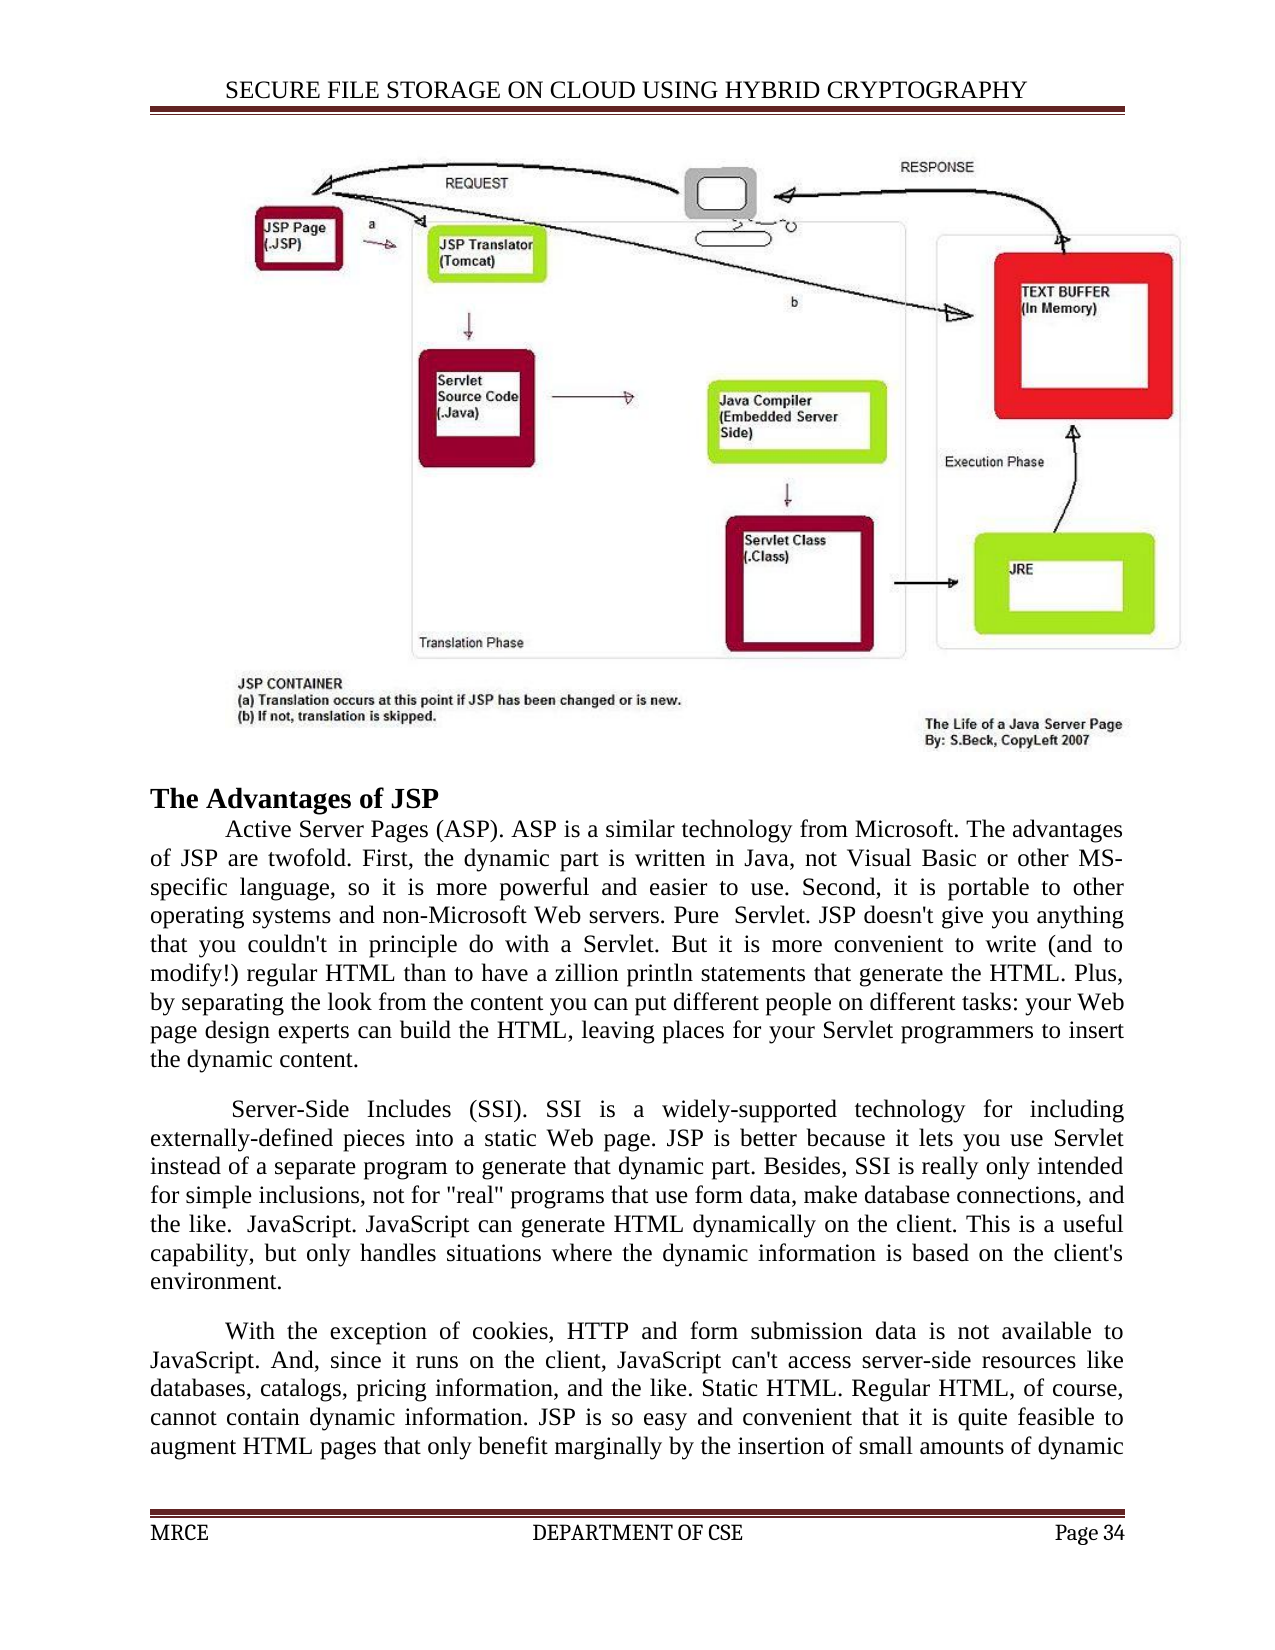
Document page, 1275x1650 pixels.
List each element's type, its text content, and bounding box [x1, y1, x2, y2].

subtitle The Advantages of JSP [150, 781, 1125, 814]
text Server-Side Includes (SSI). SSI is a widely-supported technology for including externally-defined pieces into a static Web page. JSP is better because it lets you use Servlet instead of a separate program to generate that dynamic part. Besides, SSI is really only intended for simple inclusions, not for "real" programs that use form data, make database connections, and the like. JavaScript. JavaScript can generate HTML dynamically on the client. This is a useful capability, but only handles situations where the dynamic information is based on the client's environment. [150, 1094, 1125, 1295]
text Active Server Pages (ASP). ASP is a similar technology from Microsoft. The advantages of JSP are twofold. First, the dynamic part is written in Java, not Visual Basic or other MS-specific language, so it is more powerful and easier to use. Second, it is portable to other operating systems and non-Microsoft Web servers. Pure Servlet. JSP doesn't give you anything that you couldn't in principle do with a Servlet. But it is more convenient to write (and to modify!) regular HTML than to have a zillion println statements that generate the HTML. Plus, by separating the look from the content you can put different people on different tasks: your Web page design experts can build the HTML, leaving places for your Servlet programmers to insert the dynamic content. [150, 814, 1125, 1073]
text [150, 1316, 1125, 1460]
picture [225, 150, 1188, 752]
